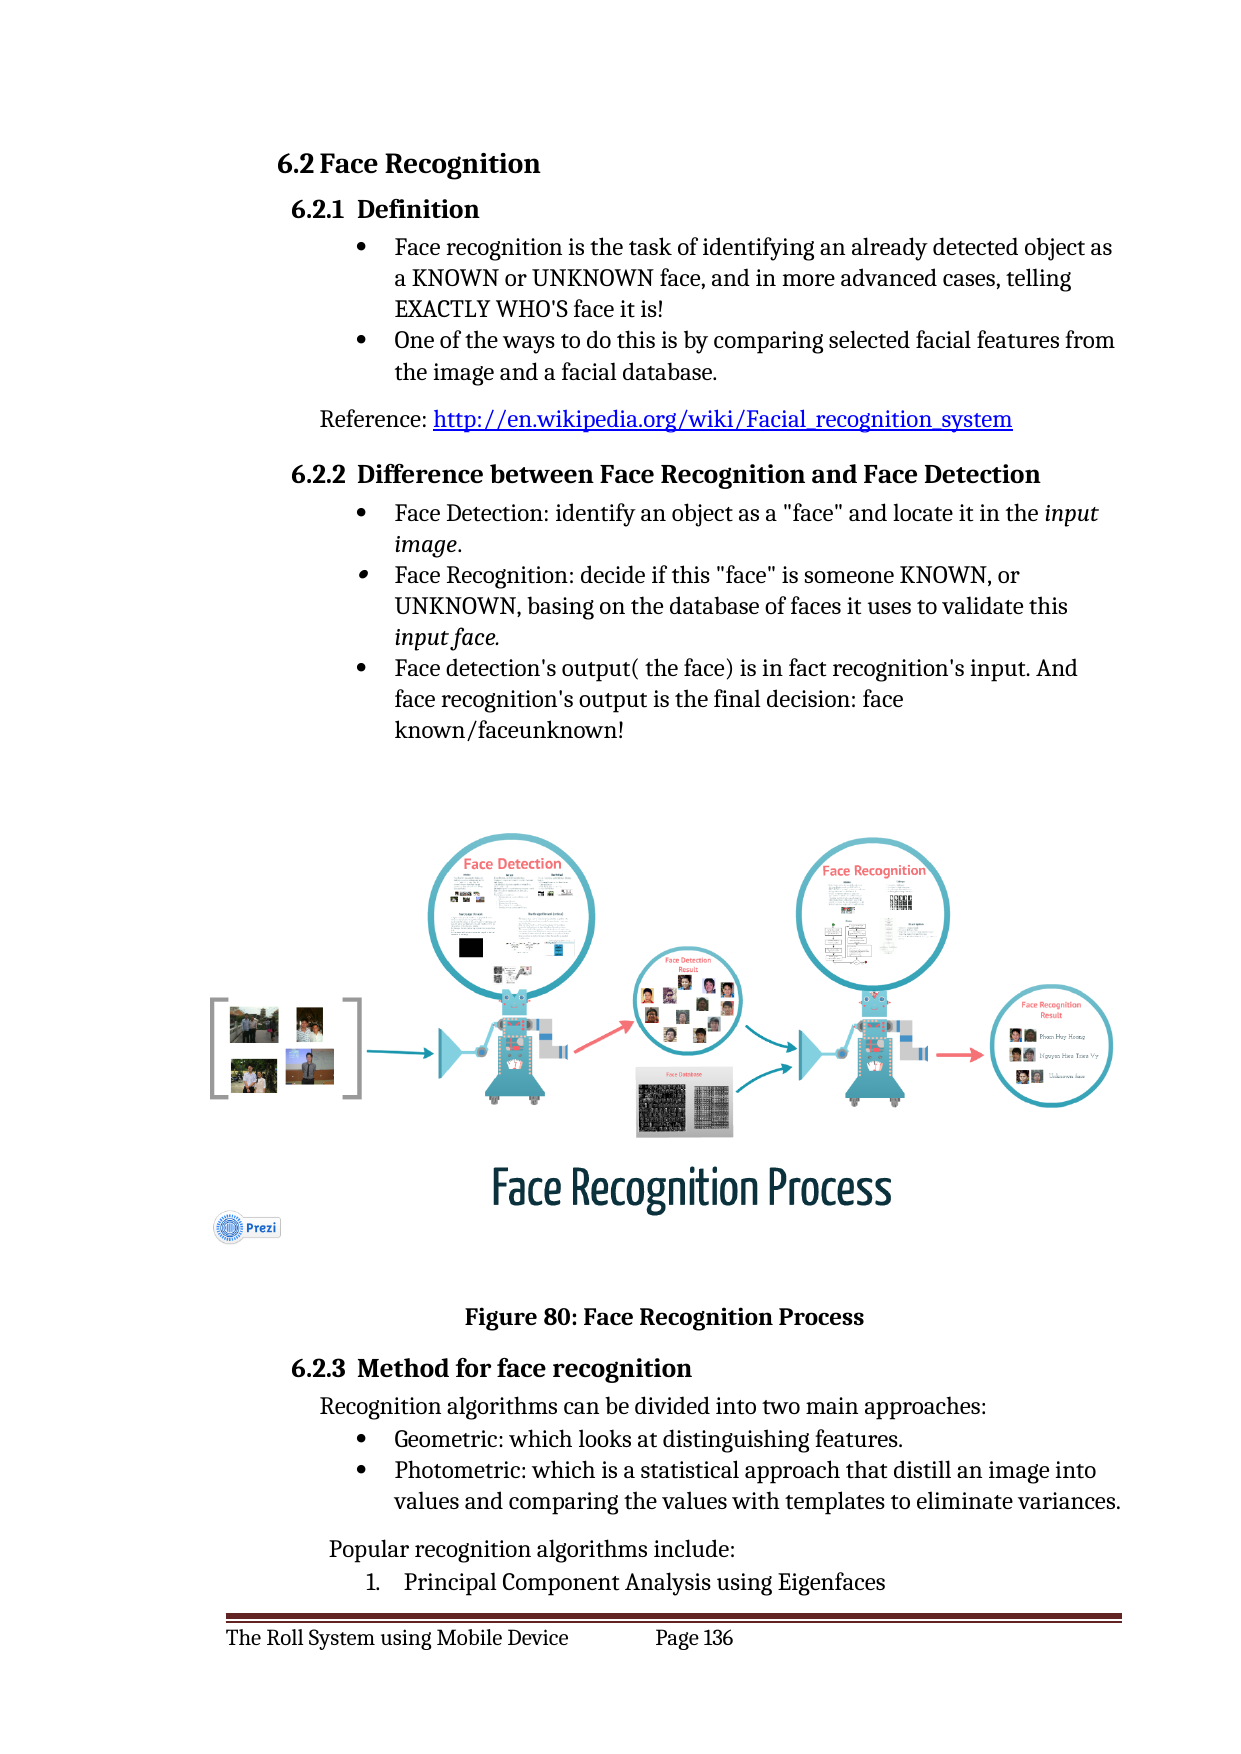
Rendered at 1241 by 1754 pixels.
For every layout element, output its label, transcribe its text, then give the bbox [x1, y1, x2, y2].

subtitle Difference between Face Recognition and Face Detection [291, 459, 1122, 490]
list Face detection's output( the face) is in fact recognition's input. And face recognition's output is the final decision: face known/faceunknown! [357, 654, 1122, 744]
subtitle Method for face recognition [291, 1353, 1122, 1384]
list Photometric: which is a statistical approach that distill an image into values and comparing the values with templates to eliminate variances. [357, 1456, 1122, 1516]
list Face Recognition: decide if this "face" is someone KNOWN, or UNKNOWN, basing on the database of faces it uses to validate this input face. [357, 561, 1122, 651]
list Face recognition is the task of identifying an already detected object as a KNOWN or UNKNOWN face, and in more advanced cases, telling EXACTLY WHO'S face it is! [357, 233, 1122, 324]
list Geometric: which looks at distinguishing features. [357, 1425, 1122, 1454]
text Reference: http://en.wikipedia.org/wiki/Facial_recognition_system [319, 405, 1122, 434]
text Figure 80: Face Recognition Process [207, 1303, 1122, 1332]
list One of the ways to do this is by comparing selected facial features from the image and a facial database. [357, 326, 1122, 386]
subtitle Face Recognition [277, 148, 1122, 181]
list Principal Component Analysis using Eigenfaces [366, 1568, 1122, 1597]
text Recognition algorithms can be divided into two main approaches: [319, 1392, 1122, 1421]
text Popular recognition algorithms include: [329, 1535, 1122, 1564]
picture [206, 763, 1123, 1278]
list Face Detection: identify an object as a "face" and locate it in the input image. [357, 498, 1122, 558]
subtitle Definition [291, 194, 1122, 225]
